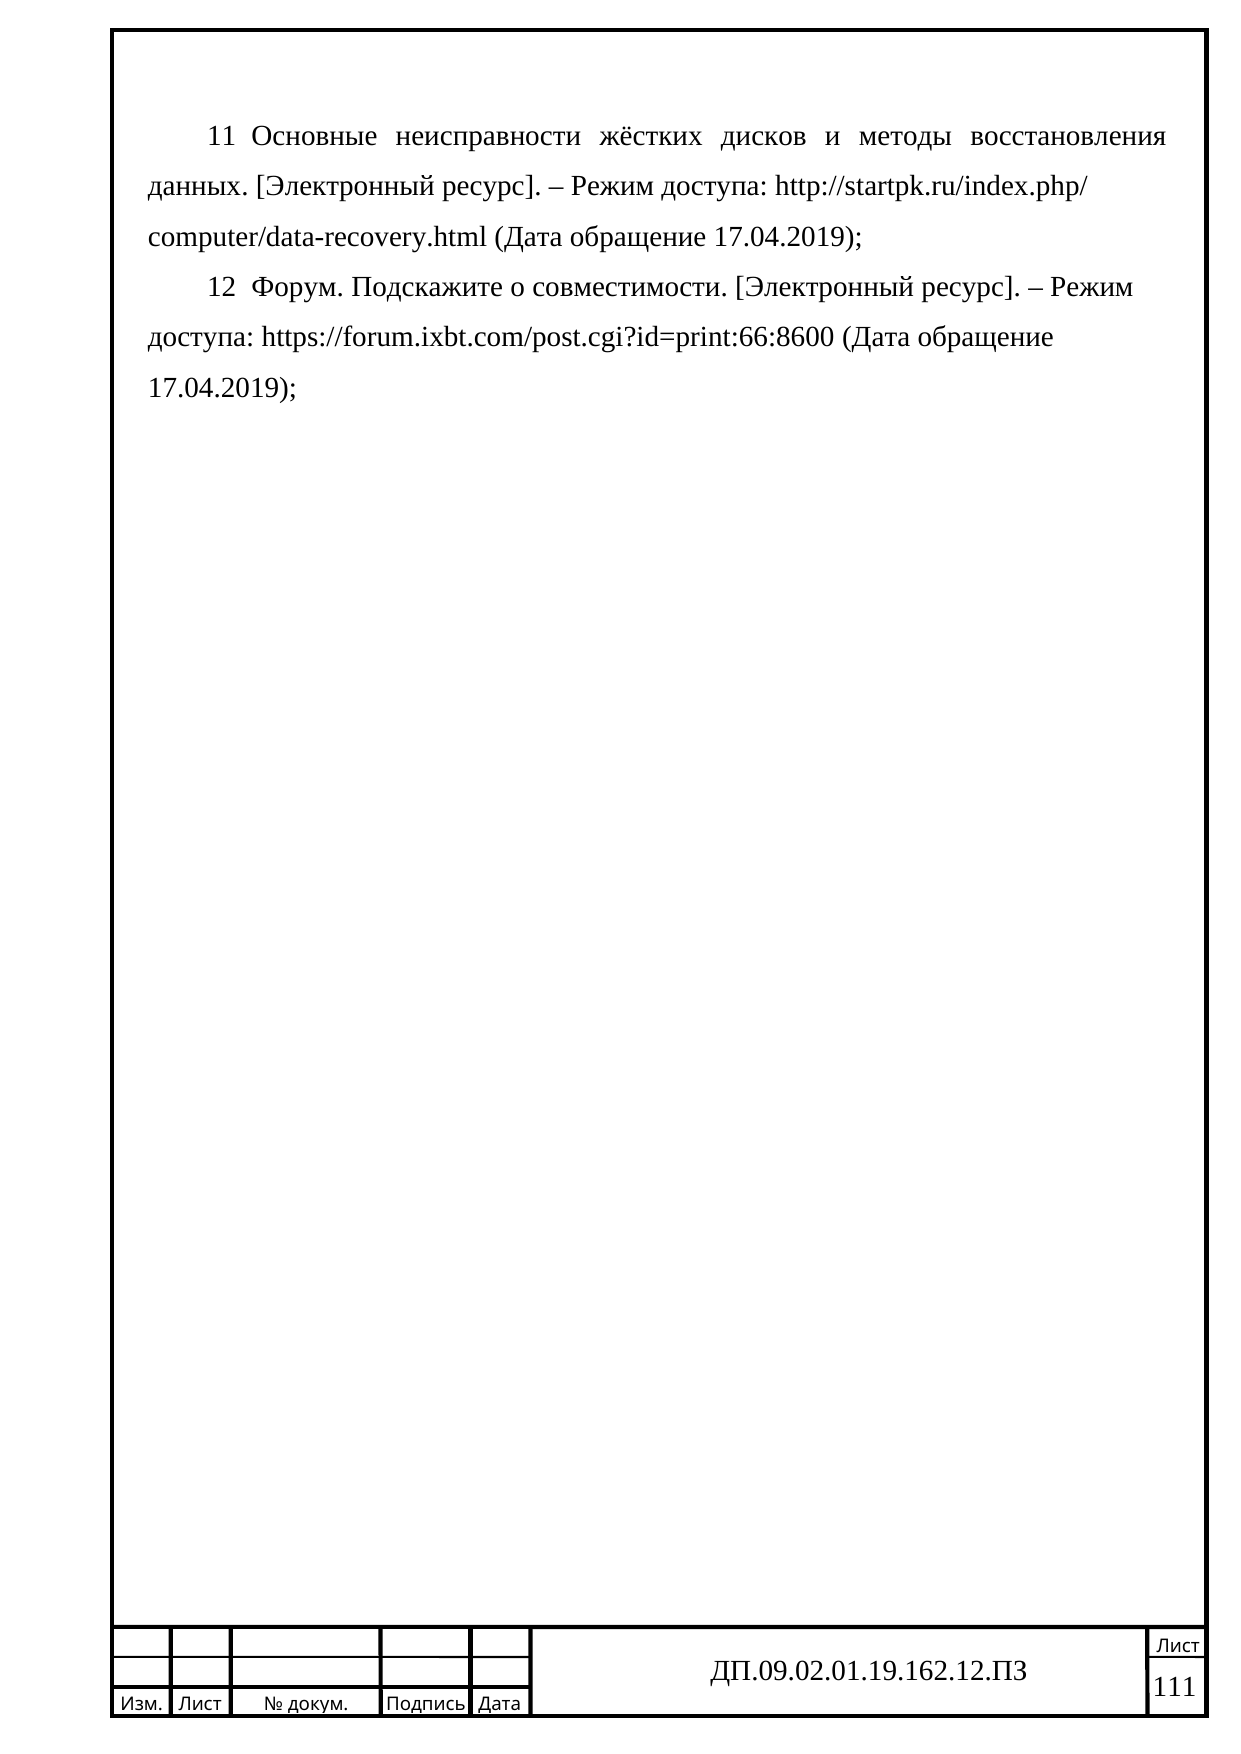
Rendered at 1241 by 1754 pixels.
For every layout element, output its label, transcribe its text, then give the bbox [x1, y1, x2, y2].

list Основные неисправности жёстких дисков и методы восстановления данных. [Электронный ресурс]. – Режим доступа: http://startpk.ru/index.php/computer/data-recovery.html (Дата обращение 17.04.2019); [148, 118, 1167, 252]
list Форум. Подскажите о совместимости. [Электронный ресурс]. – Режим доступа: https://forum.ixbt.com/post.cgi?id=print:66:8600 (Дата обращение 17.04.2019); [148, 269, 1167, 403]
